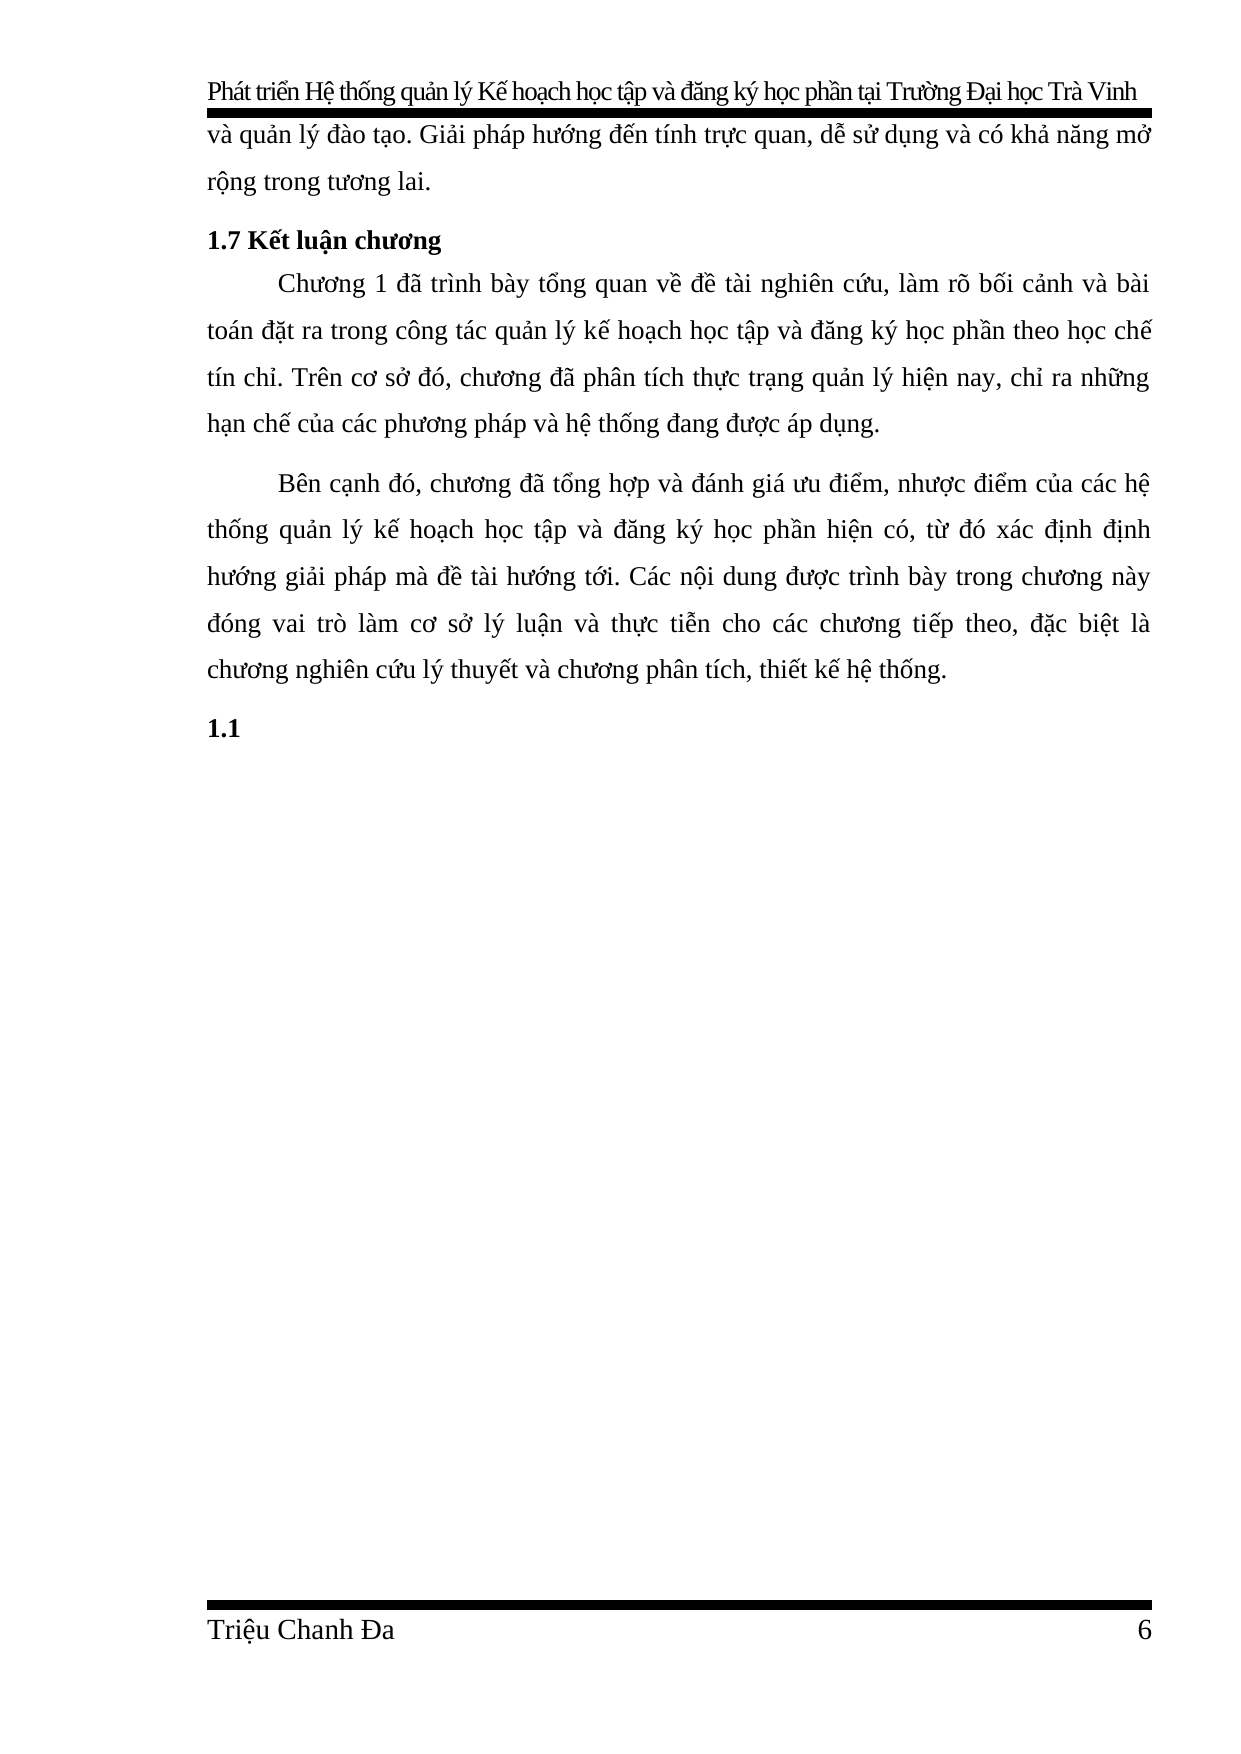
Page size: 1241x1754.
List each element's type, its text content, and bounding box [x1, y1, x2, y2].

subtitle Kết luận chương [207, 224, 1152, 255]
text Bên cạnh đó, chương đã tổng hợp và đánh giá ưu điểm, nhược điểm của các hệ thống quản lý kế hoạch học tập và đăng ký học phần hiện có, từ đó xác định định hướng giải pháp mà đề tài hướng tới. Các nội dung được trình bày trong chương này đóng vai trò làm cơ sở lý luận và thực tiễn cho các chương tiếp theo, đặc biệt là chương nghiên cứu lý thuyết và chương phân tích, thiết kế hệ thống. [207, 467, 1152, 684]
text Chương 1 đã trình bày tổng quan về đề tài nghiên cứu, làm rõ bối cảnh và bài toán đặt ra trong công tác quản lý kế hoạch học tập và đăng ký học phần theo học chế tín chỉ. Trên cơ sở đó, chương đã phân tích thực trạng quản lý hiện nay, chỉ ra những hạn chế của các phương pháp và hệ thống đang được áp dụng. [207, 268, 1152, 439]
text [207, 118, 1152, 196]
